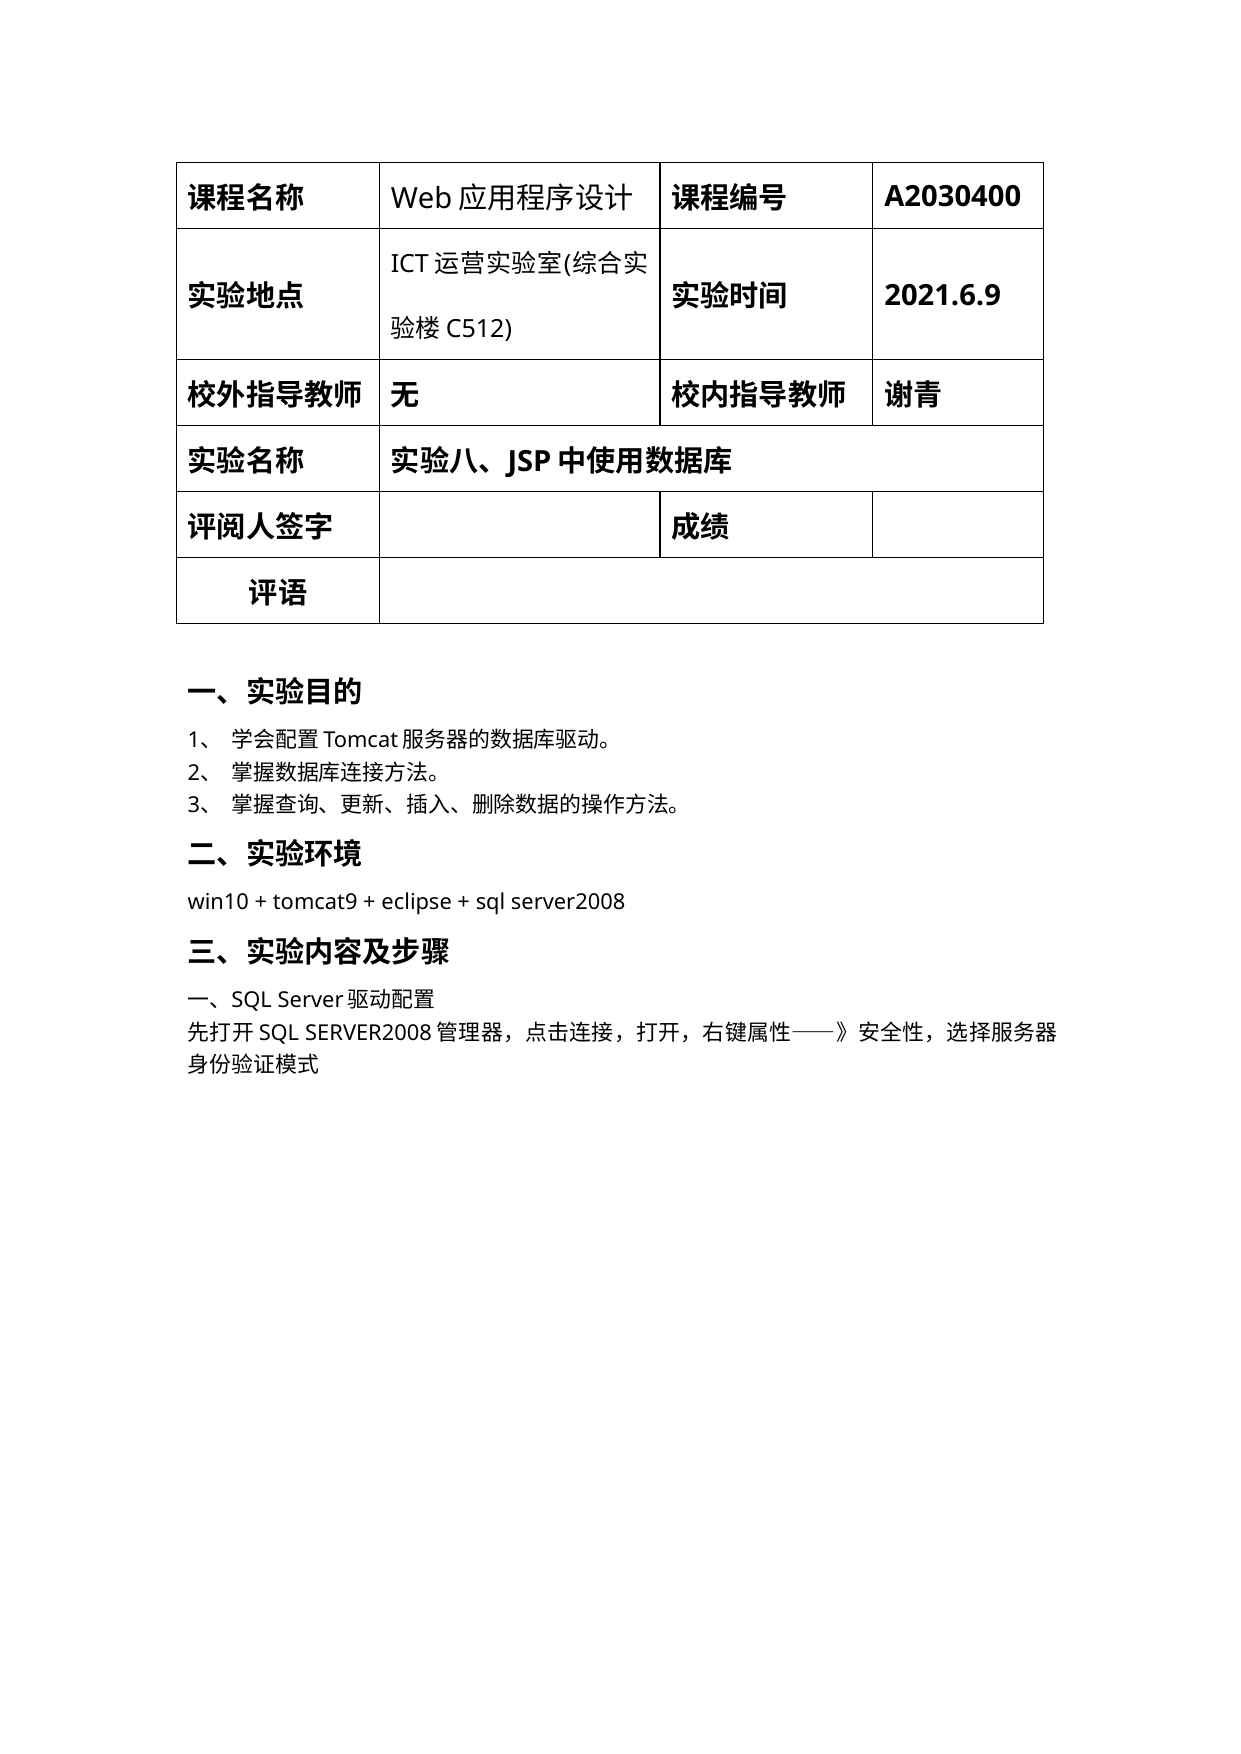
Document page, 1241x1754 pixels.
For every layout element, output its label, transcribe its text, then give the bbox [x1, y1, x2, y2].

table_cell [380, 492, 659, 557]
table_cell 评语 [177, 558, 379, 623]
text 三、实验内容及步骤 [187, 917, 1058, 982]
table_cell [380, 558, 1043, 623]
table_cell 实验地点 [177, 229, 379, 359]
table_cell ICT运营实验室(综合实验楼C512) [380, 229, 659, 359]
text 3、 掌握查询、更新、插入、删除数据的操作方法。 [187, 787, 1058, 819]
text 二、实验环境 [187, 819, 1058, 884]
table_cell 校内指导教师 [661, 360, 872, 425]
table_cell [873, 492, 1043, 557]
table_cell 实验八、JSP中使用数据库 [380, 426, 1043, 491]
table_cell 评阅人签字 [177, 492, 379, 557]
table_header 课程编号 [661, 163, 872, 228]
table_cell 实验名称 [177, 426, 379, 491]
table_header A2030400 [873, 163, 1043, 228]
table_cell 2021.6.9 [873, 229, 1043, 359]
text 先打开SQL SERVER2008管理器，点击连接，打开，右键属性——》安全性，选择服务器身份验证模式 [187, 1014, 1058, 1079]
table_cell 校外指导教师 [177, 360, 379, 425]
table_header Web应用程序设计 [380, 163, 659, 228]
text win10 + tomcat9 + eclipse + sql server2008 [187, 884, 1058, 917]
table_cell 无 [380, 360, 659, 425]
text 一、实验目的 [187, 657, 1058, 722]
table_header 课程名称 [177, 163, 379, 228]
table_cell 实验时间 [661, 229, 872, 359]
text 一、SQL Server驱动配置 [187, 982, 1058, 1014]
table_cell 成绩 [661, 492, 872, 557]
text 2、 掌握数据库连接方法。 [187, 754, 1058, 787]
table_cell 谢青 [873, 360, 1043, 425]
text 1、 学会配置Tomcat服务器的数据库驱动。 [187, 722, 1058, 754]
